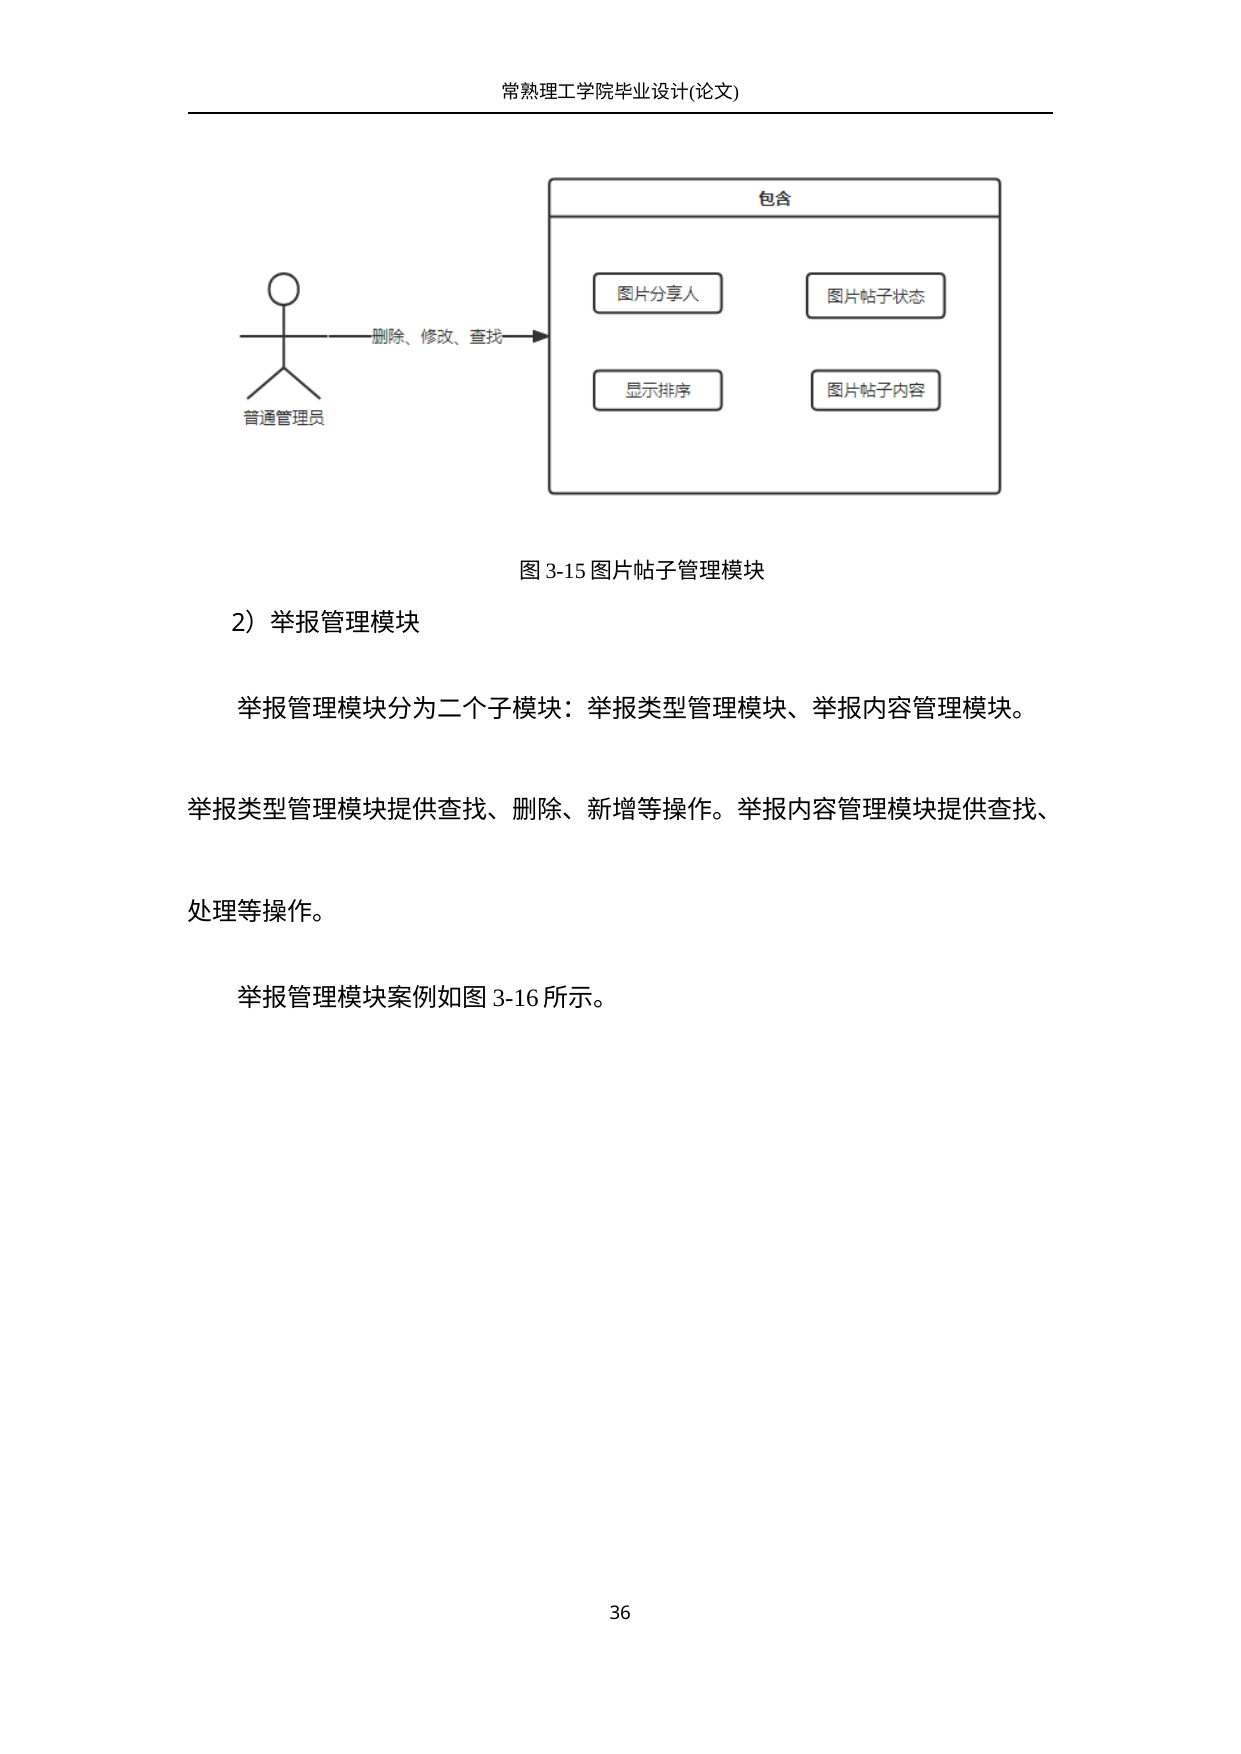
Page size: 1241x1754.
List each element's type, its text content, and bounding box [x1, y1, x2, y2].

picture [217, 161, 1024, 508]
text 举报管理模块案例如图3-16所示。 [187, 962, 1053, 1030]
text 举报管理模块分为二个子模块：举报类型管理模块、举报内容管理模块。举报类型管理模块提供查找、删除、新增等操作。举报内容管理模块提供查找、处理等操作。 [187, 672, 1053, 944]
text 2）举报管理模块 [187, 586, 1053, 654]
text 图3-15图片帖子管理模块 [187, 552, 1053, 586]
